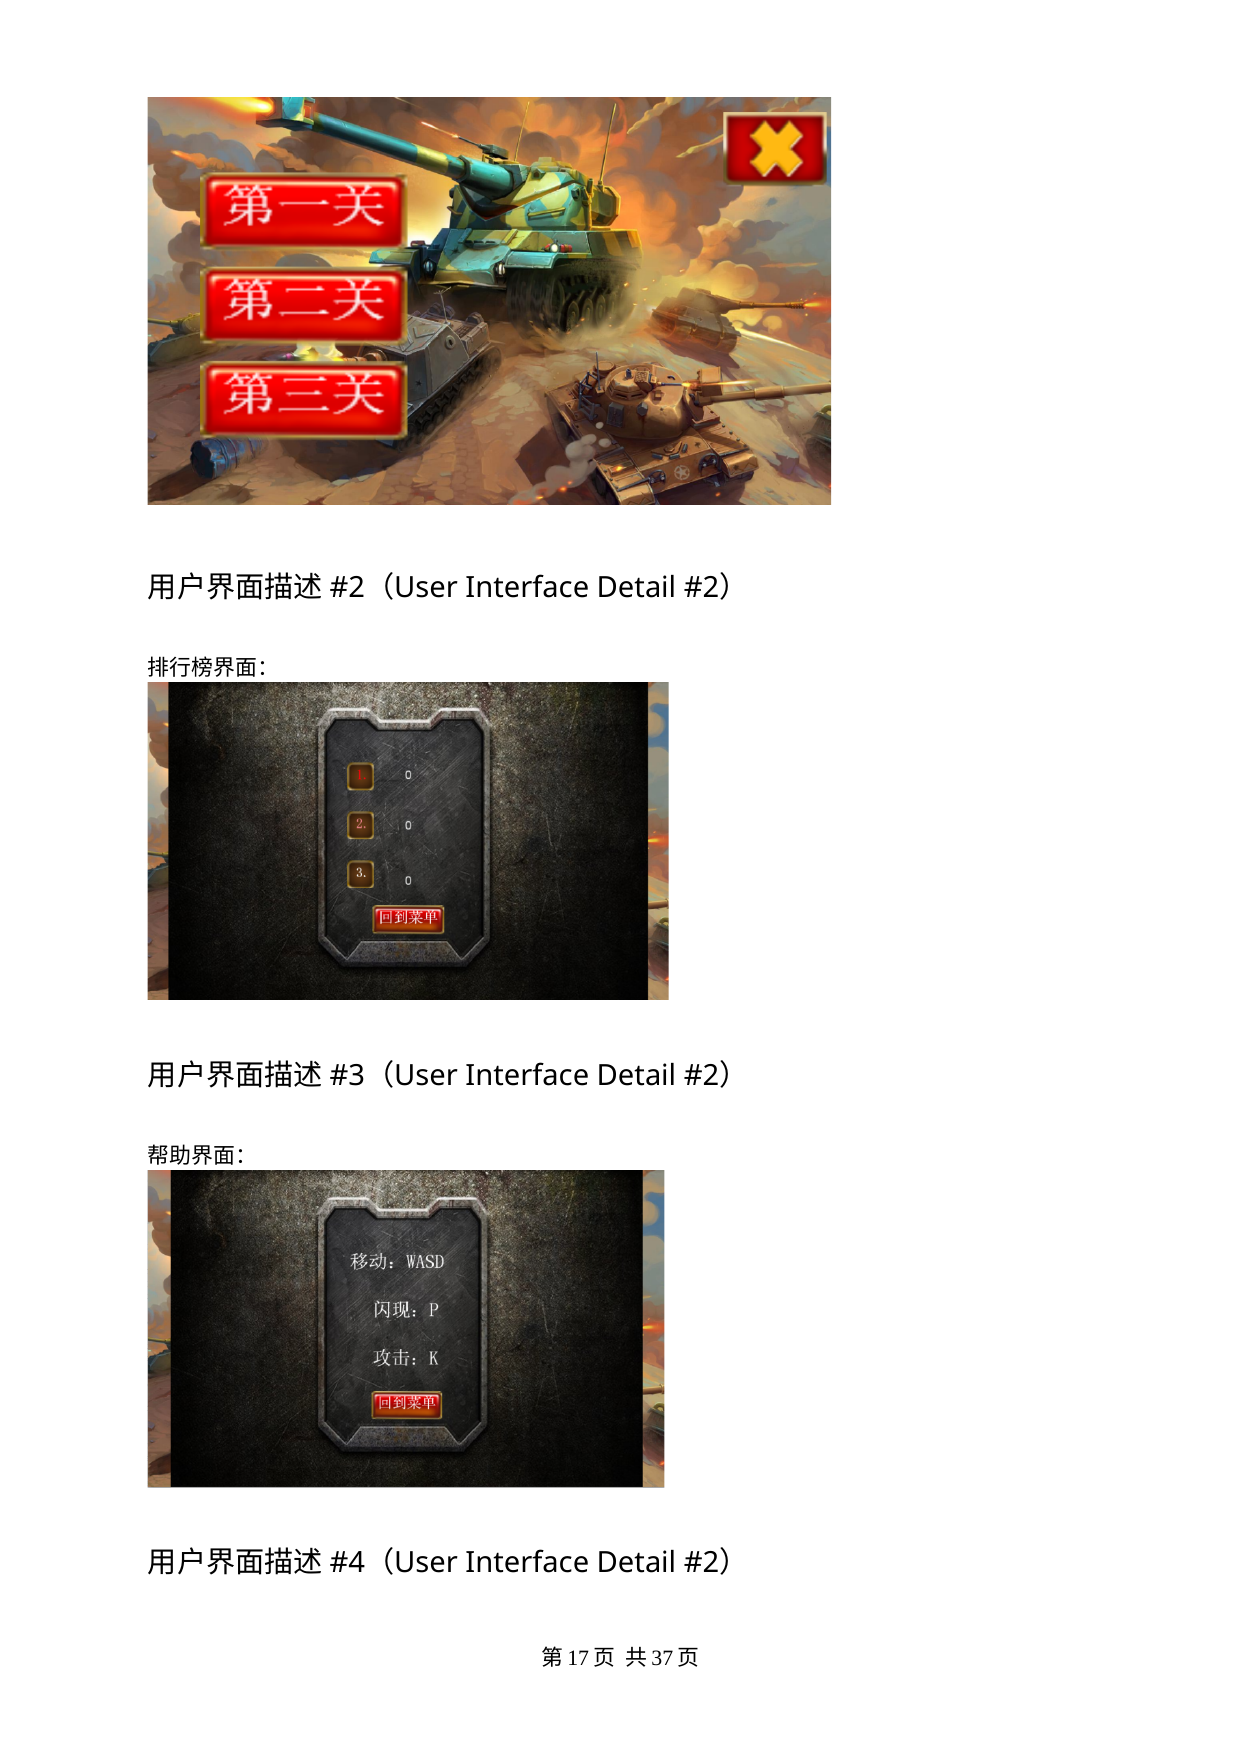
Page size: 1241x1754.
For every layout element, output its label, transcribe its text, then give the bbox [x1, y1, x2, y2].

text 帮助界面： [148, 1137, 1092, 1170]
subtitle 用户界面描述 #2（User Interface Detail #2） [148, 552, 1092, 617]
subtitle 用户界面描述 #3（User Interface Detail #2） [148, 1040, 1092, 1105]
picture [147, 97, 832, 505]
subtitle 用户界面描述 #4（User Interface Detail #2） [148, 1527, 1092, 1592]
text 排行榜界面： [148, 650, 1092, 682]
picture [147, 1170, 665, 1488]
picture [147, 682, 669, 1000]
